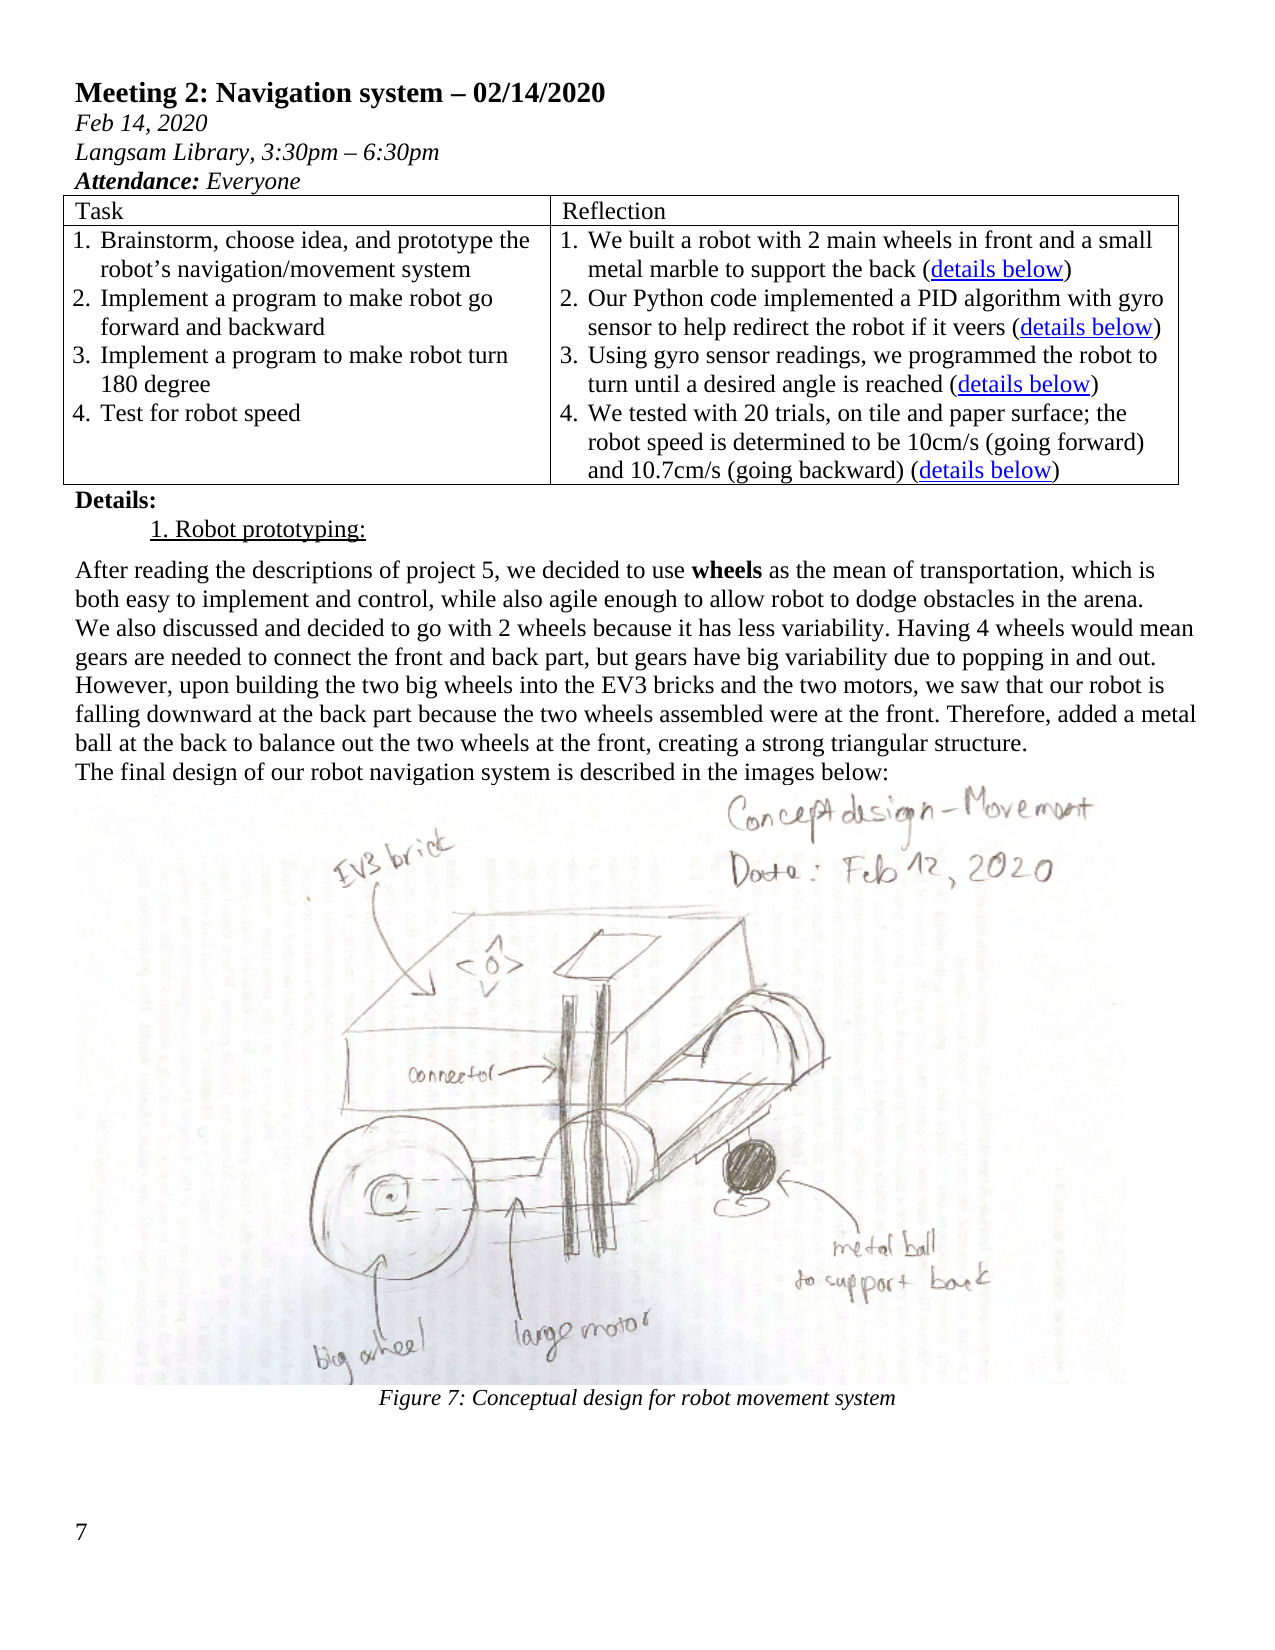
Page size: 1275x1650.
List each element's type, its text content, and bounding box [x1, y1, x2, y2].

picture [75, 785, 1125, 1385]
table_header Reflection [551, 196, 1178, 224]
text However, upon building the two big wheels into the EV3 bricks and the two motors, we saw that our robot is falling downward at the back part because the two wheels assembled were at the front. Therefore, added a metal ball at the back to balance out the two wheels at the front, creating a strong triangular structure. [75, 670, 1200, 757]
text The final design of our robot navigation system is described in the images below: [75, 757, 1200, 785]
text After reading the descriptions of project 5, we decided to use wheels as the mean of transportation, which is both easy to implement and control, while also agile enough to allow robot to dodge obstacles in the arena. [75, 555, 1200, 613]
text Details: [75, 485, 1200, 514]
text Feb 14, 2020 Langsam Library, 3:30pm – 6:30pm Attendance: Everyone [75, 108, 1200, 195]
table_header Task [64, 196, 550, 224]
text We also discussed and decided to go with 2 wheels because it has less variability. Having 4 wheels would mean gears are needed to connect the front and back part, but gears have big variability due to popping in and out. [75, 613, 1200, 670]
text Figure : Conceptual design for robot movement system [75, 1384, 1200, 1411]
subtitle 1. Robot prototyping: [75, 514, 1200, 543]
table_cell Brainstorm, choose idea, and prototype the robot’s navigation/movement system Implement a program to make robot go forward and backward Implement a program to make robot turn 180 degree Test for robot speed [64, 226, 550, 484]
subtitle Meeting 2: Navigation system – 02/14/2020 [75, 75, 1200, 108]
table_cell We built a robot with 2 main wheels in front and a small metal marble to support the back (details below) Our Python code implemented a PID algorithm with gyro sensor to help redirect the robot if it veers (details below) Using gyro sensor readings, we programmed the robot to turn until a desired angle is reached (details below) We tested with 20 trials, on tile and paper surface; the robot speed is determined to be 10cm/s (going forward) and 10.7cm/s (going backward) (details below) [551, 226, 1178, 484]
